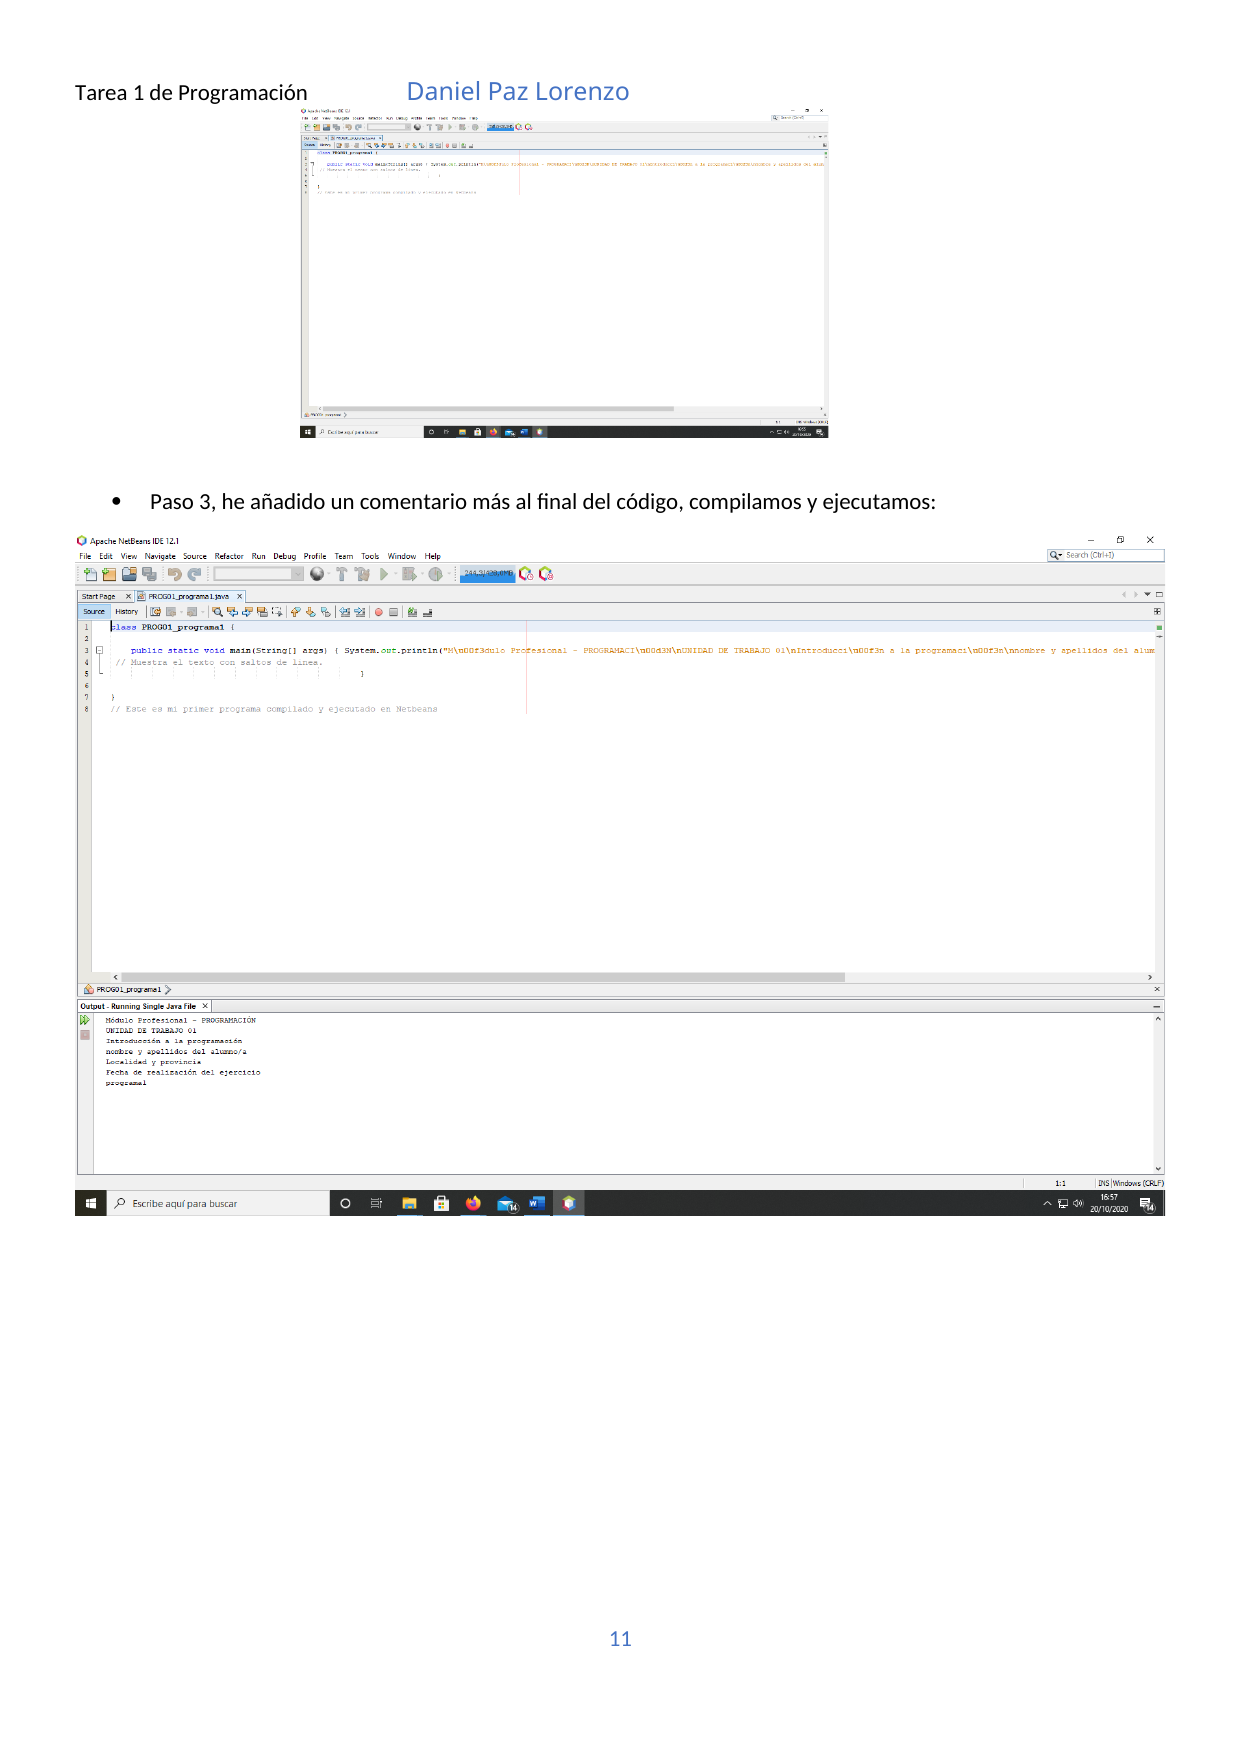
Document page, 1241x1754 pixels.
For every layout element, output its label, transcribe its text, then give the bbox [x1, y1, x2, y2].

list Paso 3, he añadido un comentario más al final del código, compilamos y ejecutamos: [112, 487, 1165, 515]
picture [75, 533, 1166, 1216]
picture [300, 107, 829, 438]
